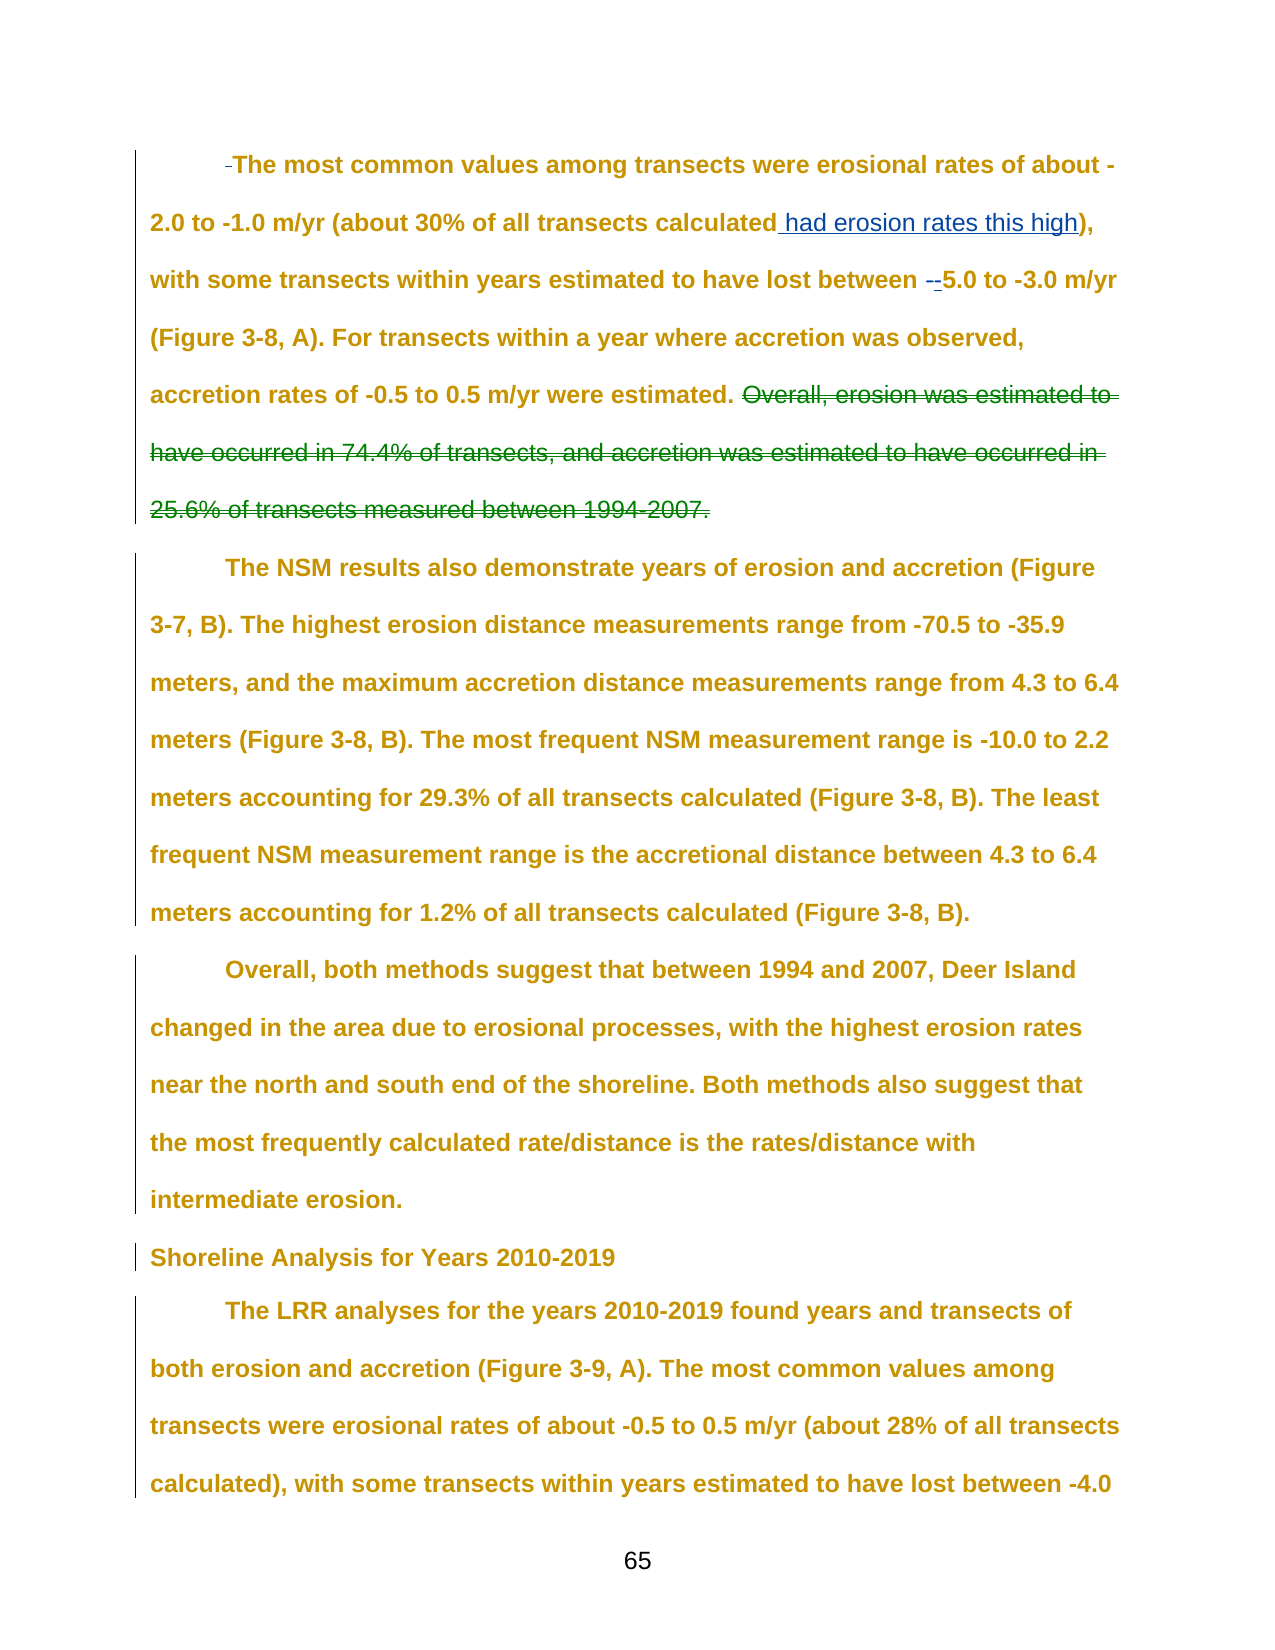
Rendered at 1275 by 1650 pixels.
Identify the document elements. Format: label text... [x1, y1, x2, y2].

text The most common values among transects were erosional rates of about -2.0 to -1.0 m/yr (about 30% of all transects calculated), with some transects within years estimated to have lost between 5.0 to -3.0 m/yr (Figure 3-8, A). For transects within a year where accretion was observed, accretion rates of -0.5 to 0.5 m/yr were estimated. [150, 150, 1125, 524]
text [150, 1296, 1125, 1497]
text Overall, both methods suggest that between 1994 and 2007, Deer Island changed in the area due to erosional processes, with the highest erosion rates near the north and south end of the shoreline. Both methods also suggest that the most frequently calculated rate/distance is the rates/distance with intermediate erosion. [150, 955, 1125, 1214]
subtitle Shoreline Analysis for Years 2010-2019 [150, 1242, 1125, 1271]
text The NSM results also demonstrate years of erosion and accretion (Figure 3-7, B). The highest erosion distance measurements range from -70.5 to -35.9 meters, and the maximum accretion distance measurements range from 4.3 to 6.4 meters (Figure 3-8, B). The most frequent NSM measurement range is -10.0 to 2.2 meters accounting for 29.3% of all transects calculated (Figure 3-8, B). The least frequent NSM measurement range is the accretional distance between 4.3 to 6.4 meters accounting for 1.2% of all transects calculated (Figure 3-8, B). [150, 552, 1125, 926]
